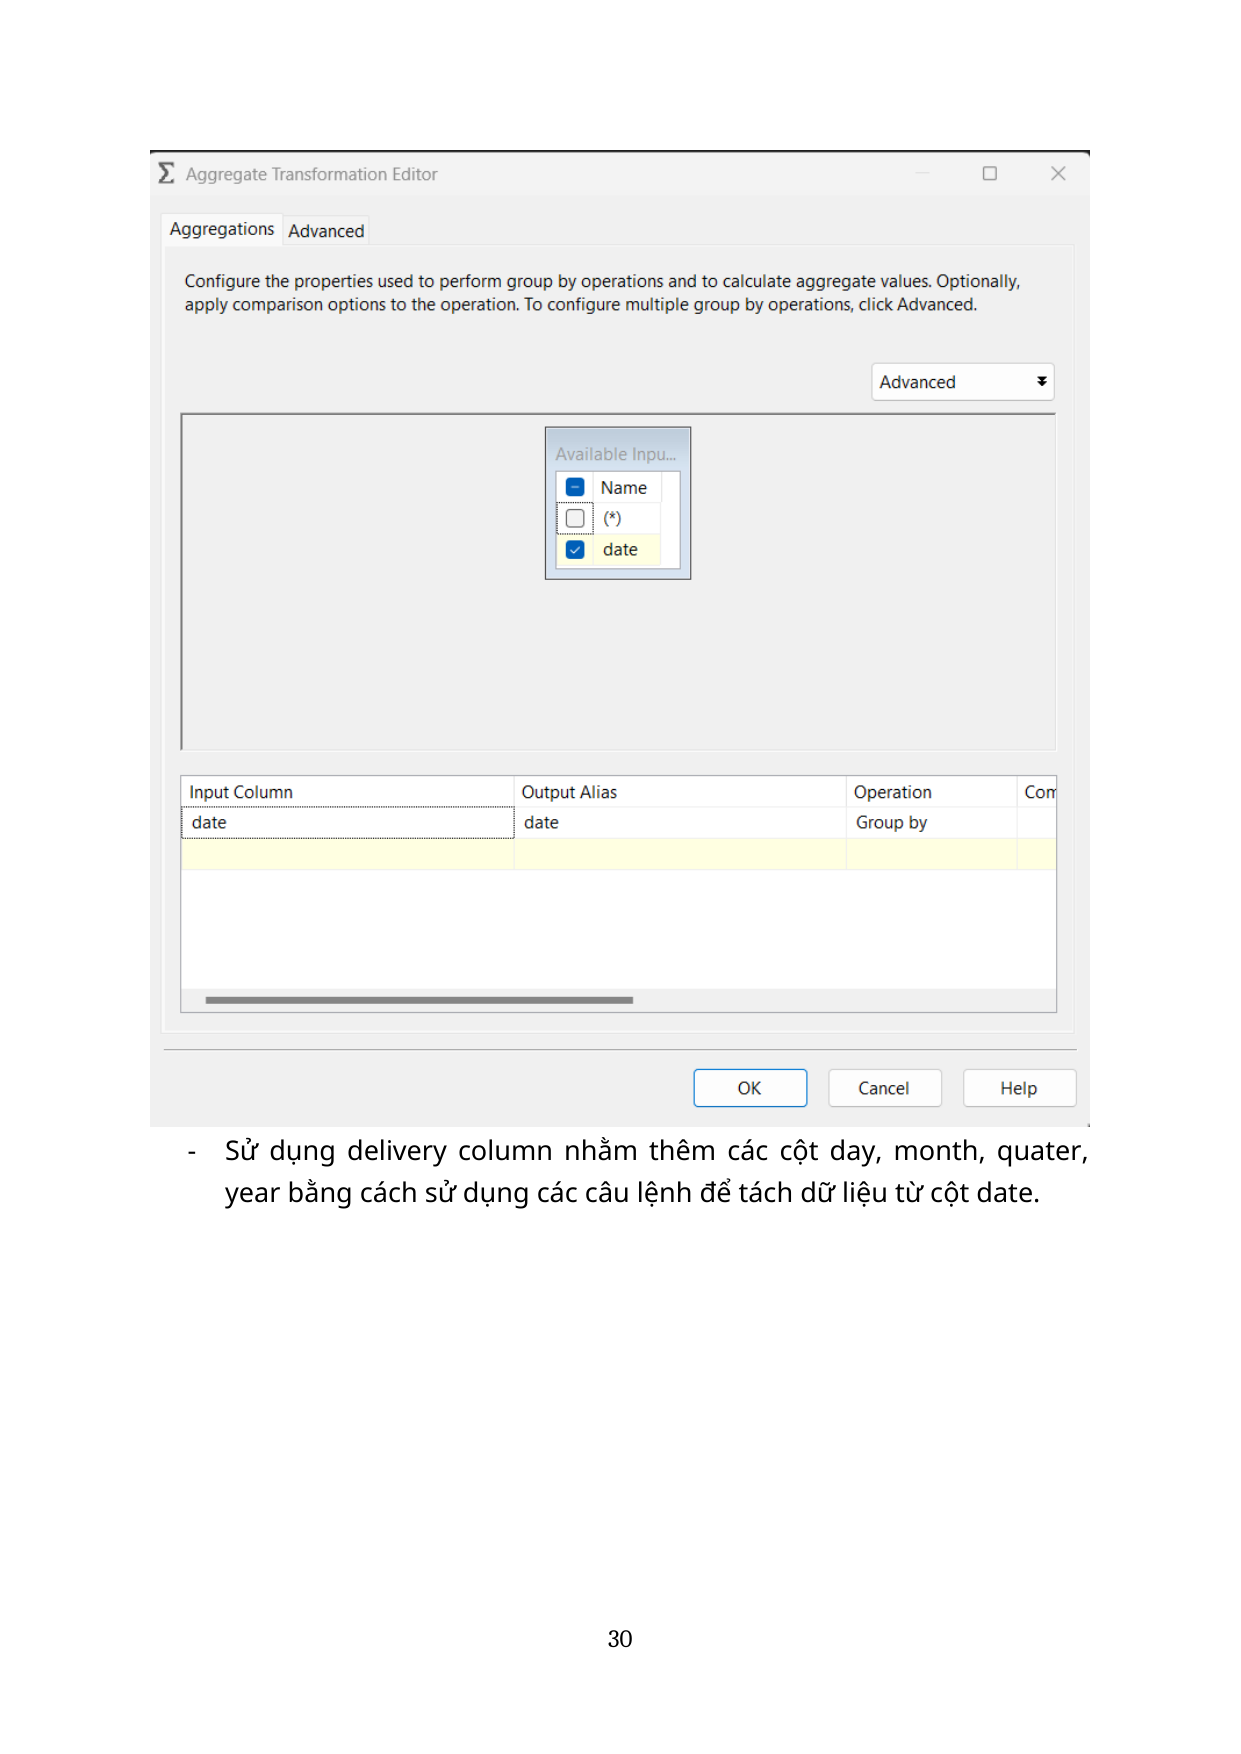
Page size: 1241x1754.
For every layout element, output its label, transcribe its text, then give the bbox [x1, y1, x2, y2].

picture [150, 150, 1090, 1127]
list Sử dụng delivery column nhằm thêm các cột day, month, quater, year bằng cách sử dụng các câu lệnh để tách dữ liệu từ cột date. [187, 1131, 1090, 1211]
